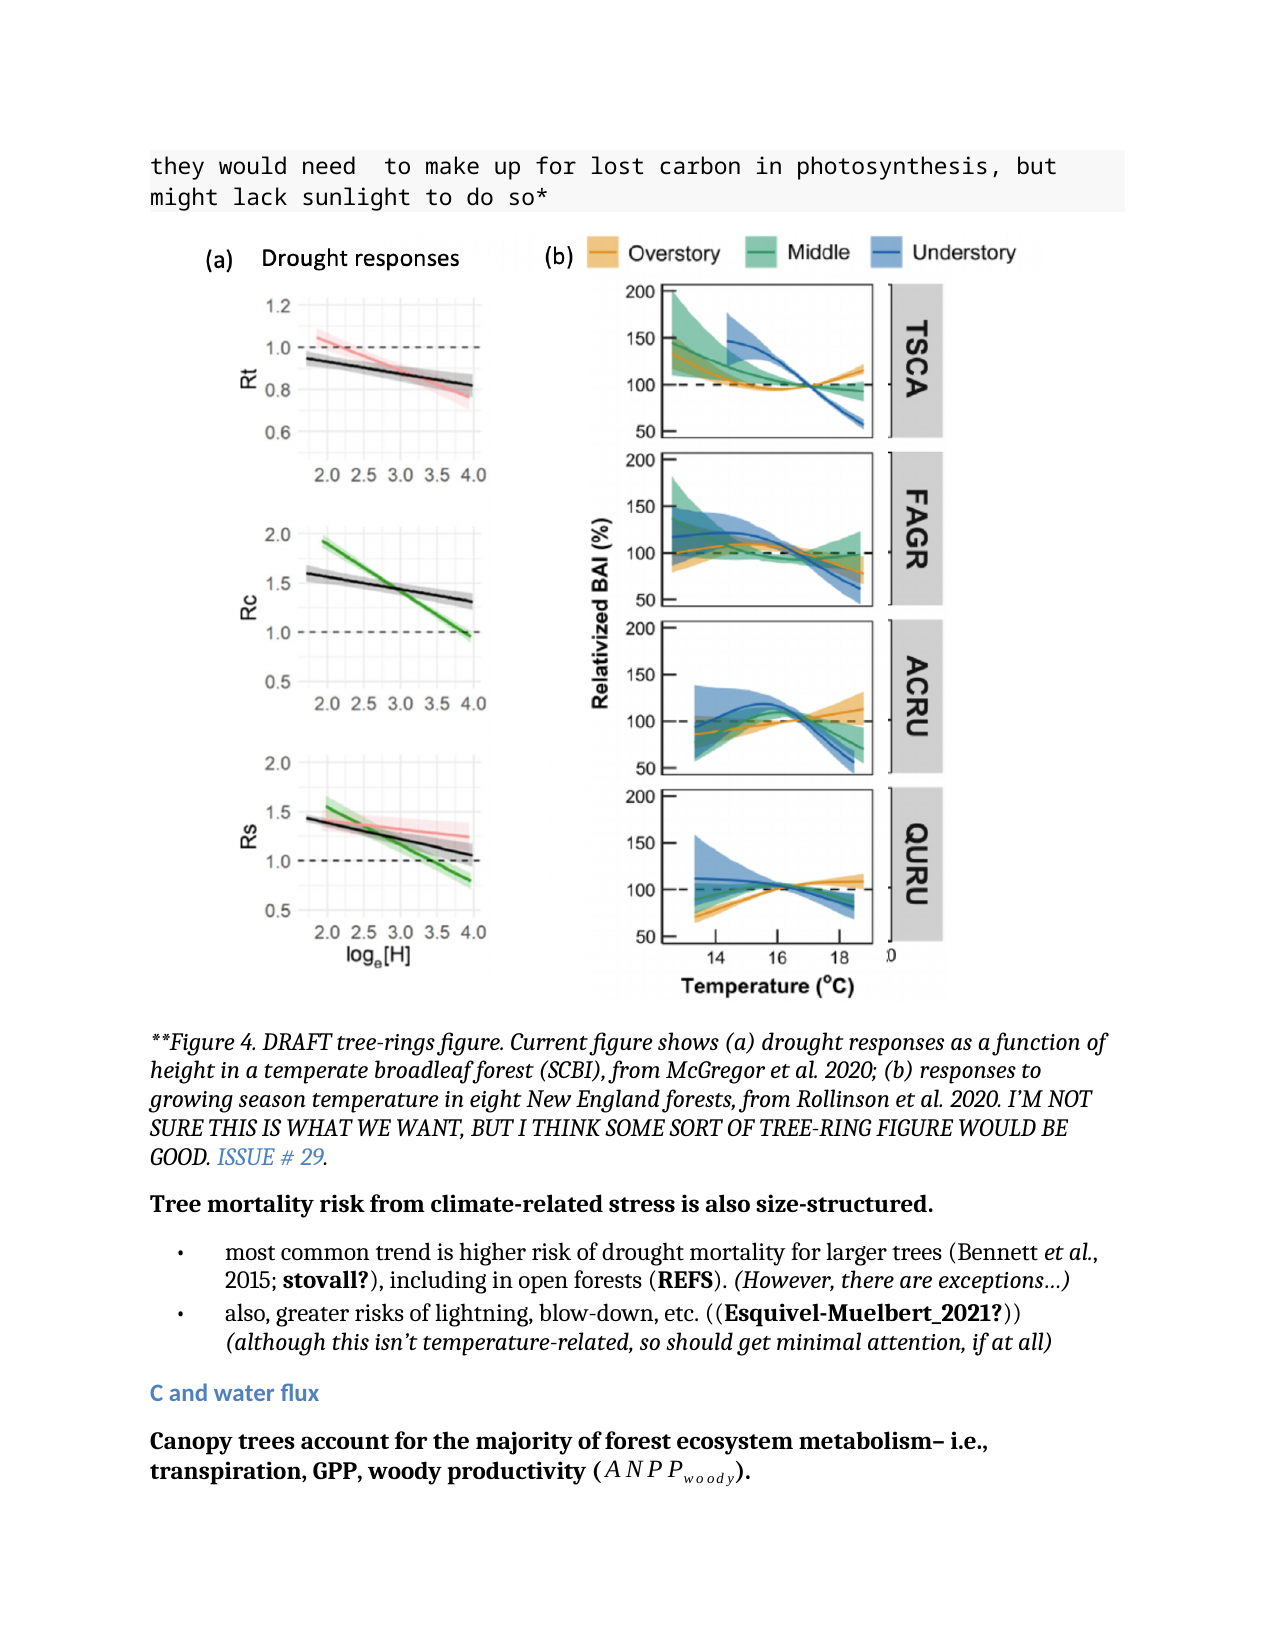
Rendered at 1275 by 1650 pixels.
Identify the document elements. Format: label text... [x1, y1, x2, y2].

subtitle C and water flux [150, 1377, 1125, 1408]
text Tree mortality risk from climate-related stress is also size-structured. [150, 1190, 1125, 1219]
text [150, 150, 1125, 212]
picture [168, 233, 1044, 1007]
text Canopy trees account for the majority of forest ecosystem metabolism– i.e., transpiration, GPP, woody productivity (). [150, 1427, 1125, 1487]
text **Figure 4. DRAFT tree-rings figure. Current figure shows (a) drought responses as a function of height in a temperate broadleaf forest (SCBI), from McGregor et al. 2020; (b) responses to growing season temperature in eight New England forests, from Rollinson et al. 2020. I’M NOT SURE THIS IS WHAT WE WANT, BUT I THINK SOME SORT OF TREE-RING FIGURE WOULD BE GOOD. ISSUE # 29. [150, 1028, 1125, 1171]
list also, greater risks of lightning, blow-down, etc. ((Esquivel-Muelbert_2021?)) (although this isn’t temperature-related, so should get minimal attention, if at all) [175, 1299, 1125, 1356]
list most common trend is higher risk of drought mortality for larger trees (Bennett et al., 2015; stovall?), including in open forests (REFS). (However, there are exceptions…) [175, 1238, 1125, 1295]
